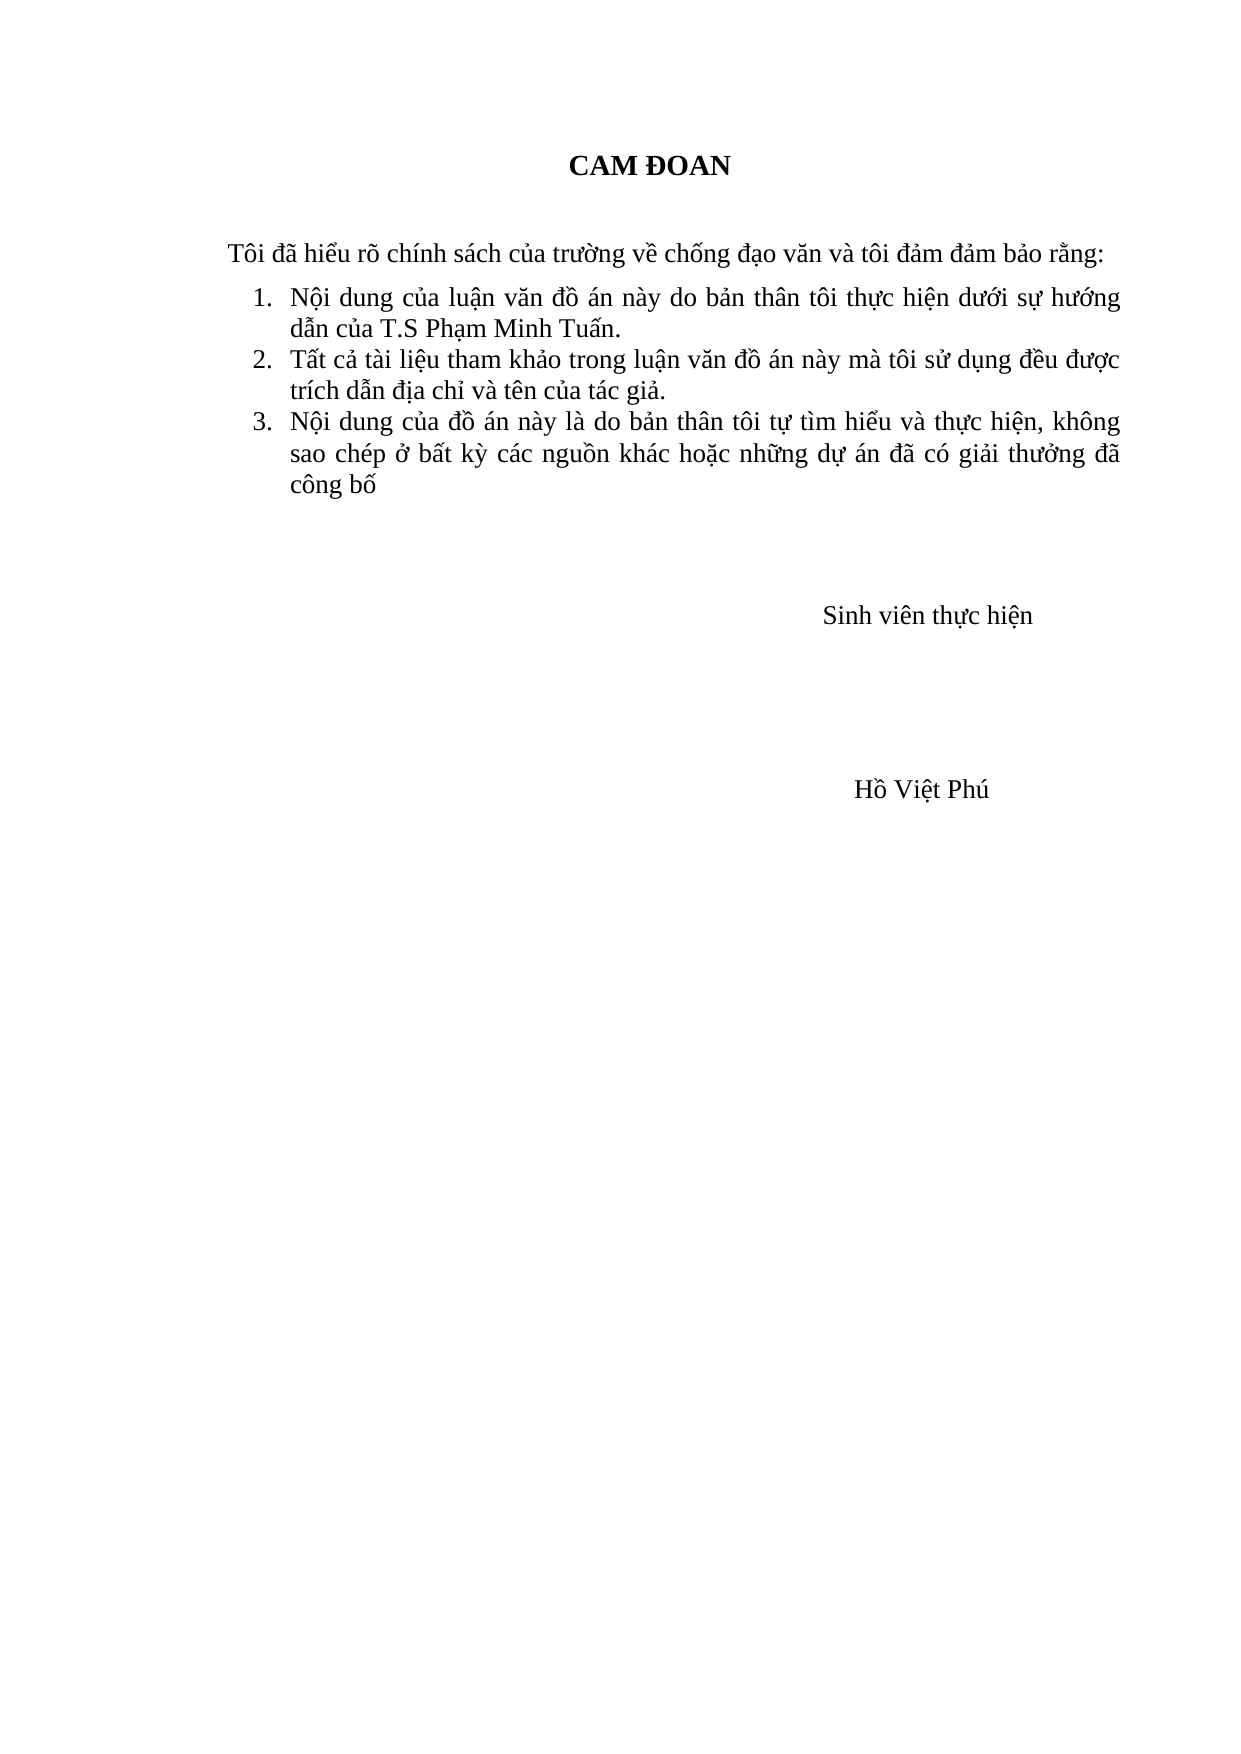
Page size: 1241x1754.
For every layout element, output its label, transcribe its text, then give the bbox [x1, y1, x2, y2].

text Sinh viên thực hiện [177, 599, 1122, 630]
text CAM ĐOAN [177, 148, 1122, 181]
text Hồ Việt Phú [177, 773, 1122, 804]
text Tôi đã hiểu rõ chính sách của trường về chống đạo văn và tôi đảm đảm bảo rằng: [227, 237, 1122, 268]
list Nội dung của đồ án này là do bản thân tôi tự tìm hiểu và thực hiện, không sao chép ở bất kỳ các nguồn khác hoặc những dự án đã có giải thưởng đã công bố [252, 406, 1122, 499]
list Tất cả tài liệu tham khảo trong luận văn đồ án này mà tôi sử dụng đều được trích dẫn địa chỉ và tên của tác giả. [252, 343, 1122, 406]
list Nội dung của luận văn đồ án này do bản thân tôi thực hiện dưới sự hướng dẫn của T.S Phạm Minh Tuấn. [252, 281, 1122, 343]
